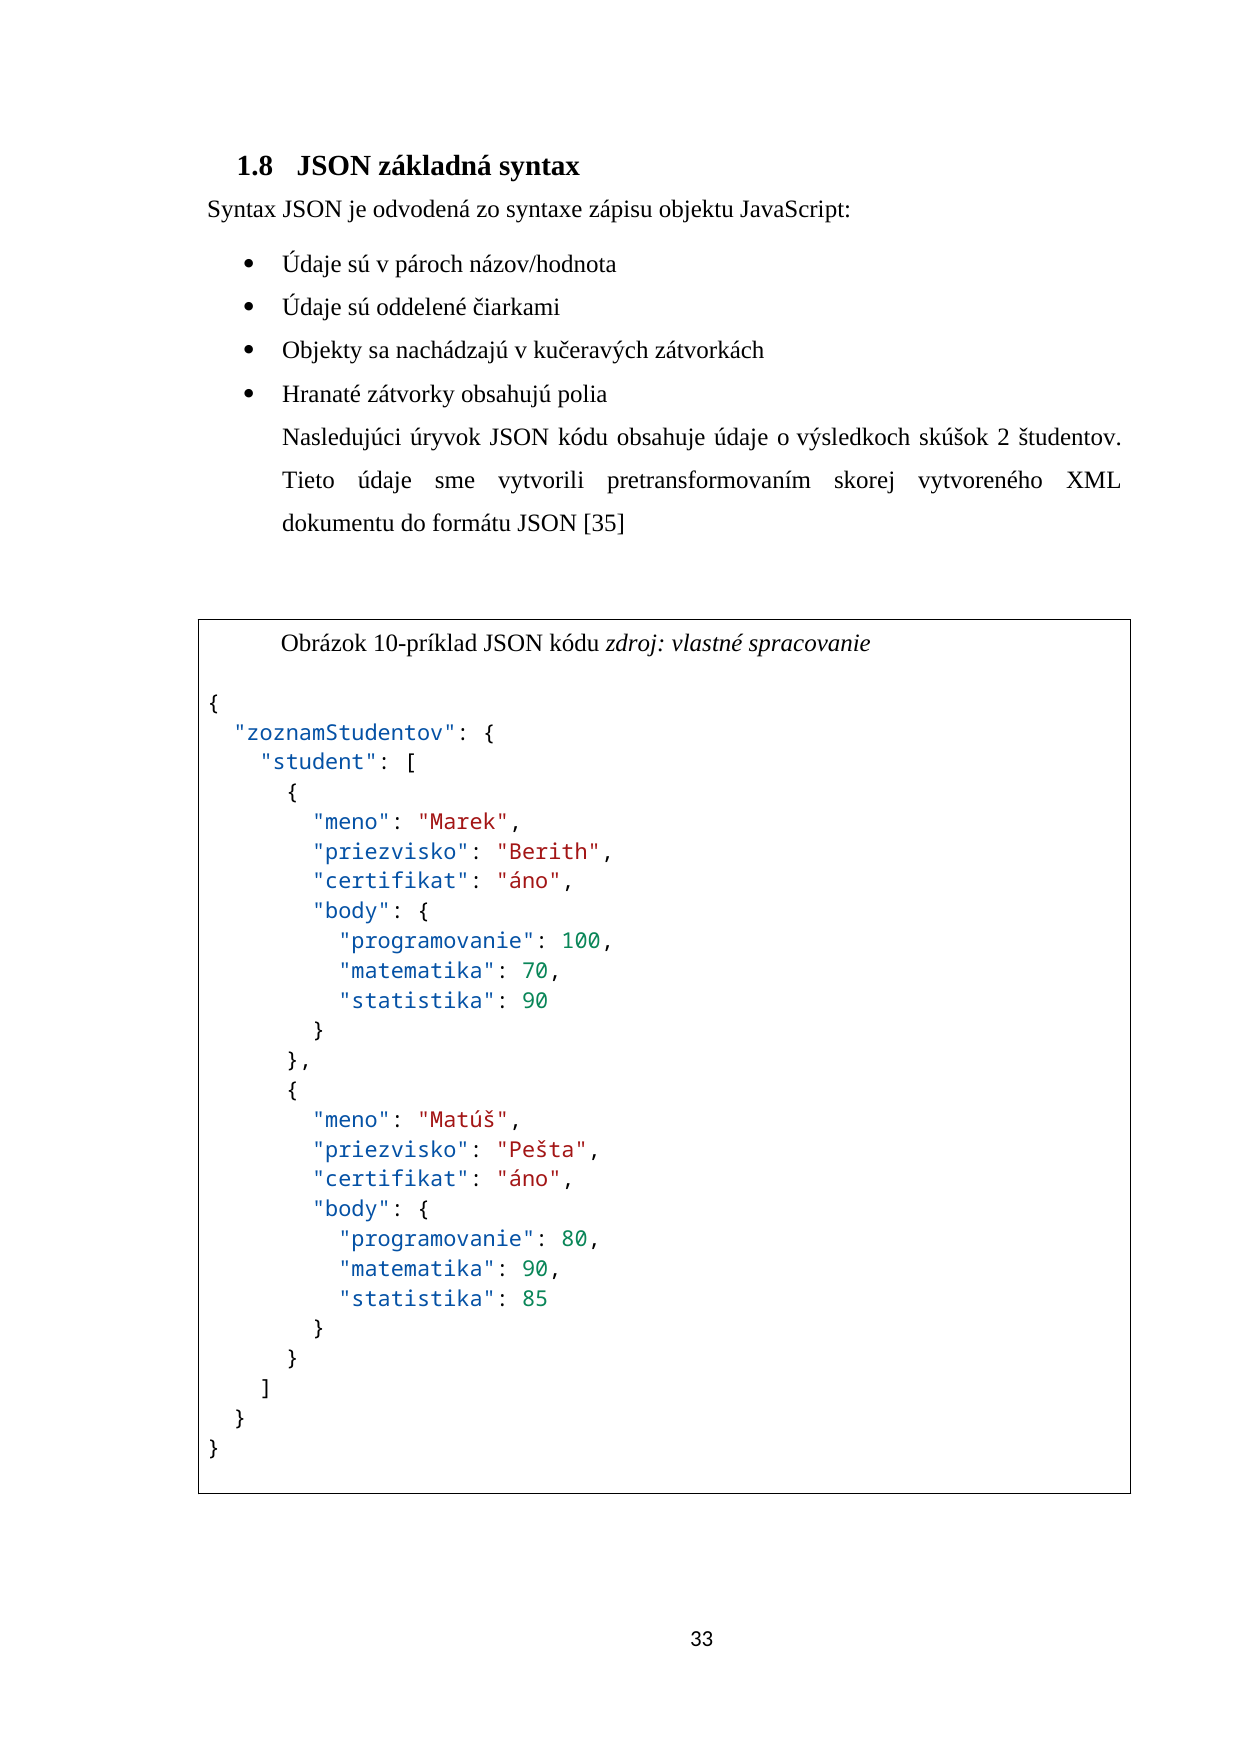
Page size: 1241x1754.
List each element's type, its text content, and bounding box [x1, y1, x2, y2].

text } [207, 1312, 1122, 1342]
text } [207, 1342, 1122, 1372]
text "matematika": 70, [207, 955, 1122, 985]
text "meno": "Matúš", [207, 1104, 1122, 1134]
text { [199, 620, 1130, 717]
text "certifikat": "áno", [207, 1163, 1122, 1193]
text ] [207, 1372, 1122, 1402]
text "matematika": 90, [207, 1253, 1122, 1283]
subtitle JSON základná syntax [236, 148, 1122, 181]
text } [207, 1432, 1122, 1458]
text "certifikat": "áno", [207, 866, 1122, 895]
list Hranaté zátvorky obsahujú polia [244, 379, 1122, 407]
list Objekty sa nachádzajú v kučeravých zátvorkách [244, 336, 1122, 364]
text "programovanie": 100, [207, 925, 1122, 955]
list Údaje sú v pároch názov/hodnota [244, 249, 1122, 278]
text "priezvisko": "Berith", [207, 836, 1122, 866]
list Nasledujúci úryvok JSON kódu obsahuje údaje o výsledkoch skúšok 2 študentov. Tieto údaje sme vytvorili pretransformovaním skorej vytvoreného XML dokumentu do formátu JSON [282, 422, 1122, 537]
text "student": [ [207, 746, 1122, 776]
text "statistika": 85 [207, 1283, 1122, 1312]
text "programovanie": 80, [207, 1223, 1122, 1253]
text "priezvisko": "Pešta", [207, 1134, 1122, 1163]
text }, [207, 1044, 1122, 1074]
text } [207, 1402, 1122, 1432]
text Syntax JSON je odvodená zo syntaxe zápisu objektu JavaScript: [207, 194, 1122, 222]
text "body": { [207, 895, 1122, 925]
text { [207, 776, 1122, 806]
text "body": { [207, 1193, 1122, 1223]
list Údaje sú oddelené čiarkami [244, 292, 1122, 321]
text "statistika": 90 [207, 985, 1122, 1014]
text "zoznamStudentov": { [207, 717, 1122, 746]
text "meno": "Marek", [207, 806, 1122, 836]
text } [207, 1014, 1122, 1044]
text { [207, 1074, 1122, 1104]
